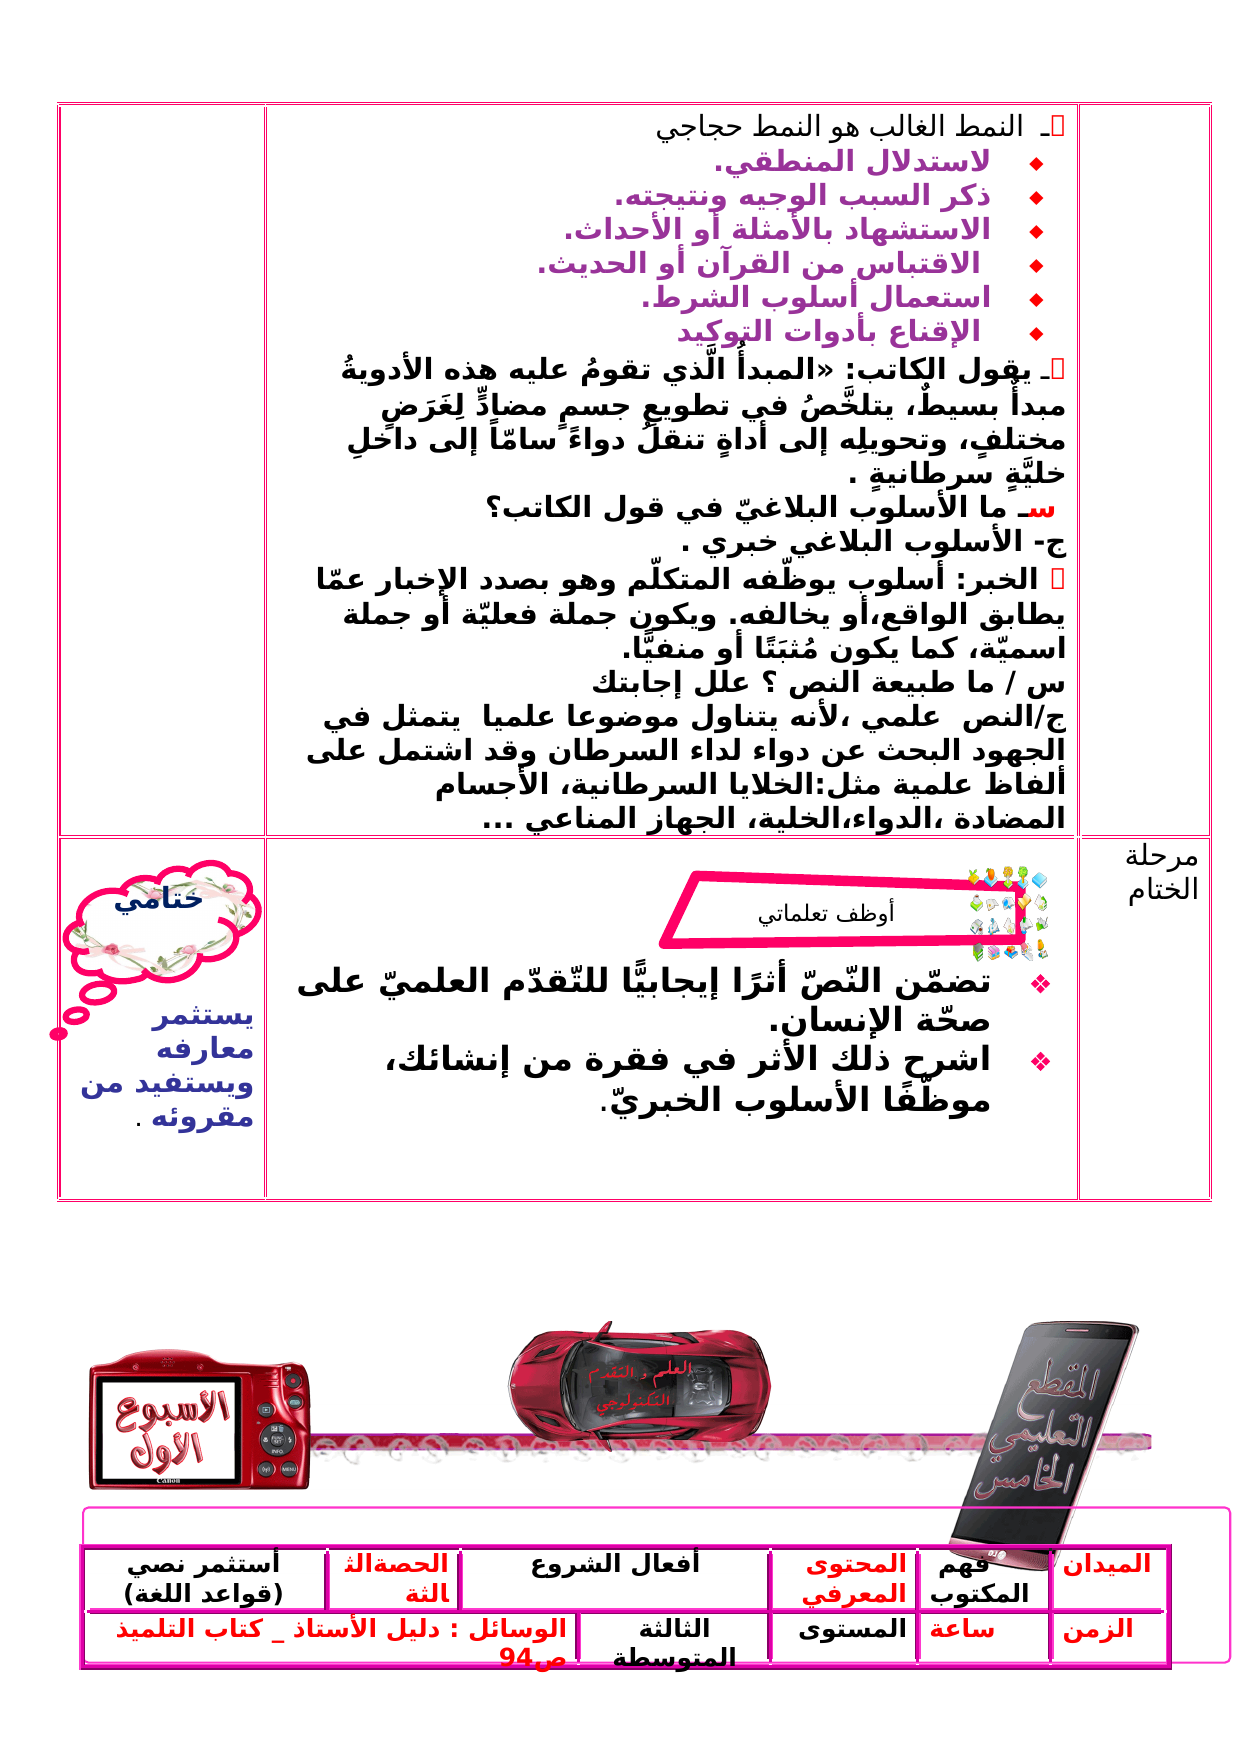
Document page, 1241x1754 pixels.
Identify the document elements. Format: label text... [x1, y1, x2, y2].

table_cell تضمّن النّصّ أثرًا إيجابيًّا للتّقدّم العلميّ على صحّة الإنسان. اشرح ذلك الأثر في فقرة من إنشائك، موظّفًا الأسلوب الخبريّ. [266, 835, 1078, 1199]
picture [88, 1509, 1152, 1544]
picture [69, 867, 255, 978]
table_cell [59, 103, 266, 835]
picture [88, 1321, 1152, 1506]
table_cell يستثمر معارفه ويستفيد من مقروئه . [59, 835, 266, 1199]
picture [86, 987, 110, 997]
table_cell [1080, 103, 1211, 835]
table_cell مرحلة الختام [1078, 835, 1211, 1199]
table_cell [266, 105, 1077, 835]
picture [88, 1548, 1152, 1574]
